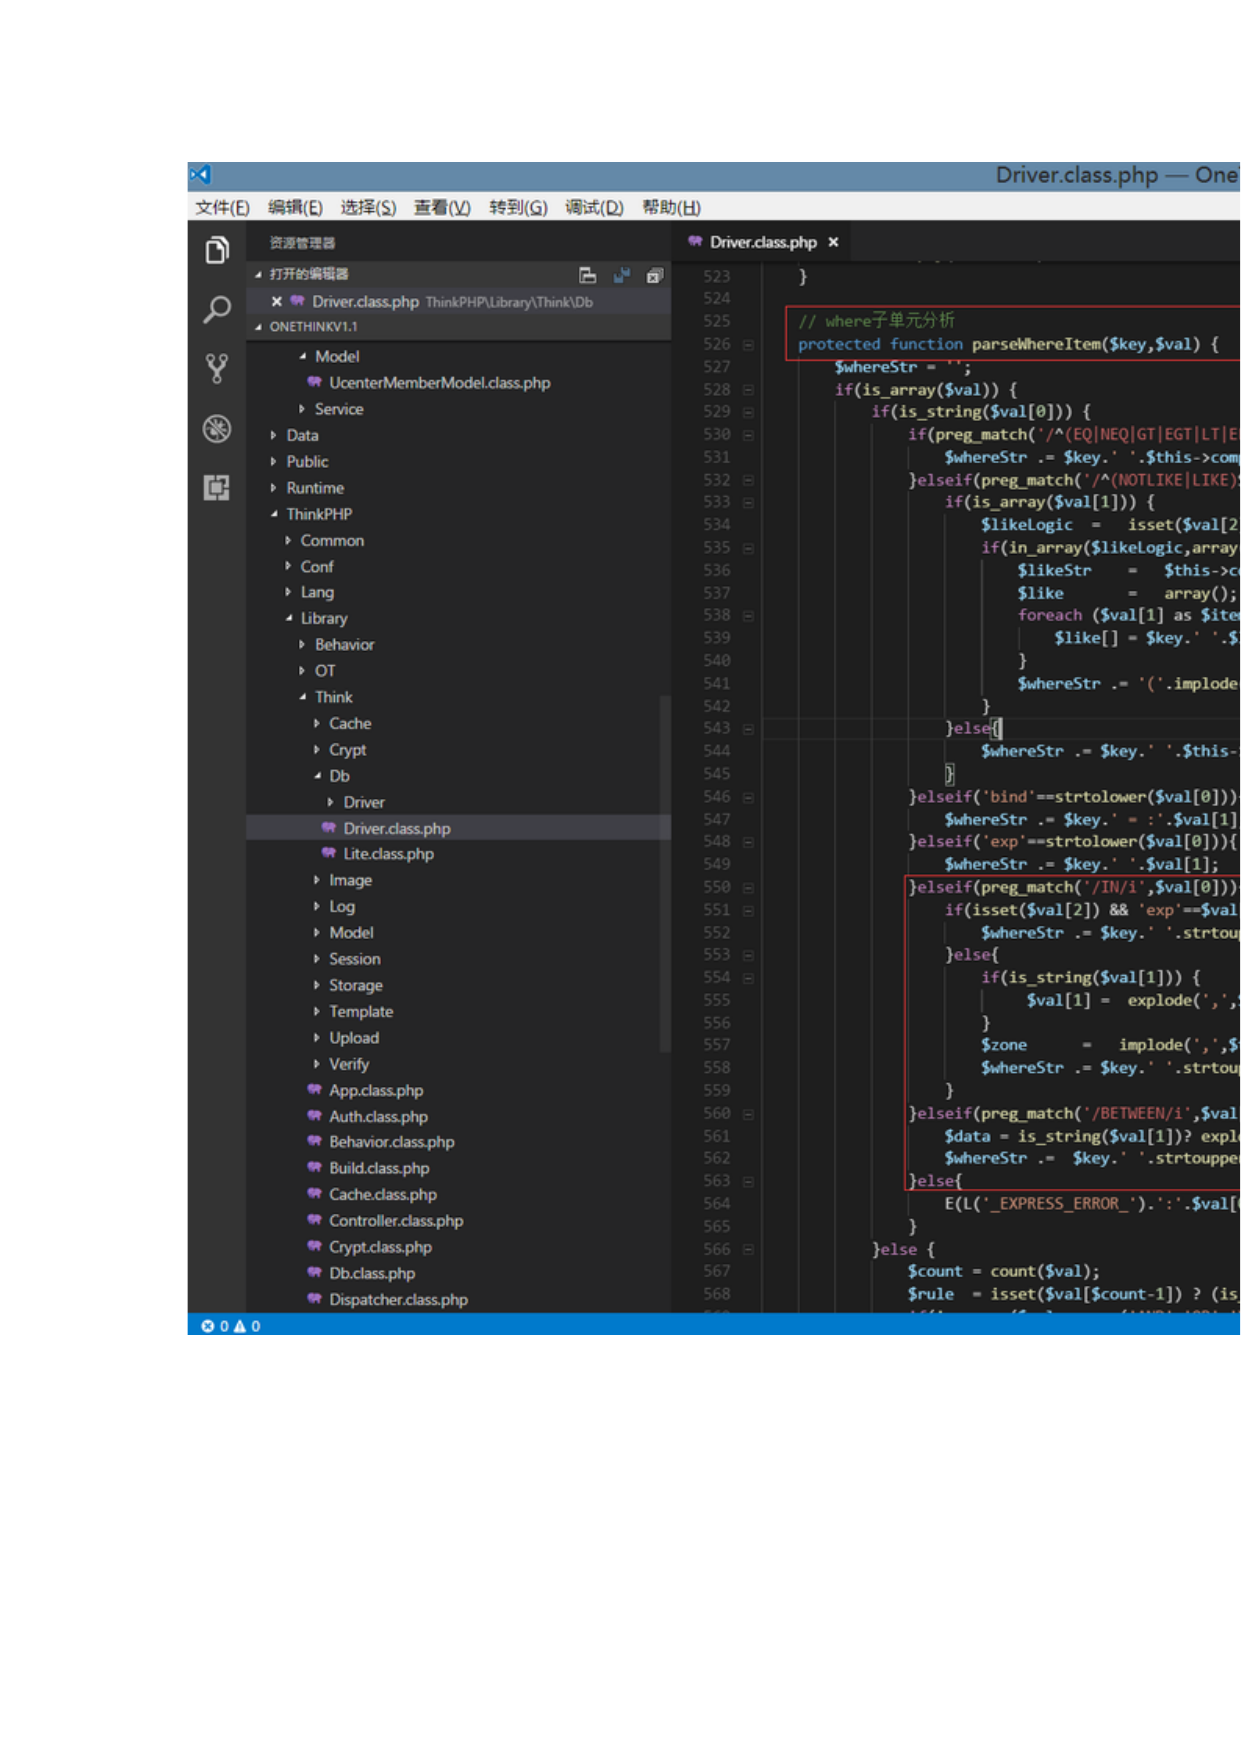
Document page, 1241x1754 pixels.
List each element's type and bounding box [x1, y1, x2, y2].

picture [187, 162, 1241, 1335]
